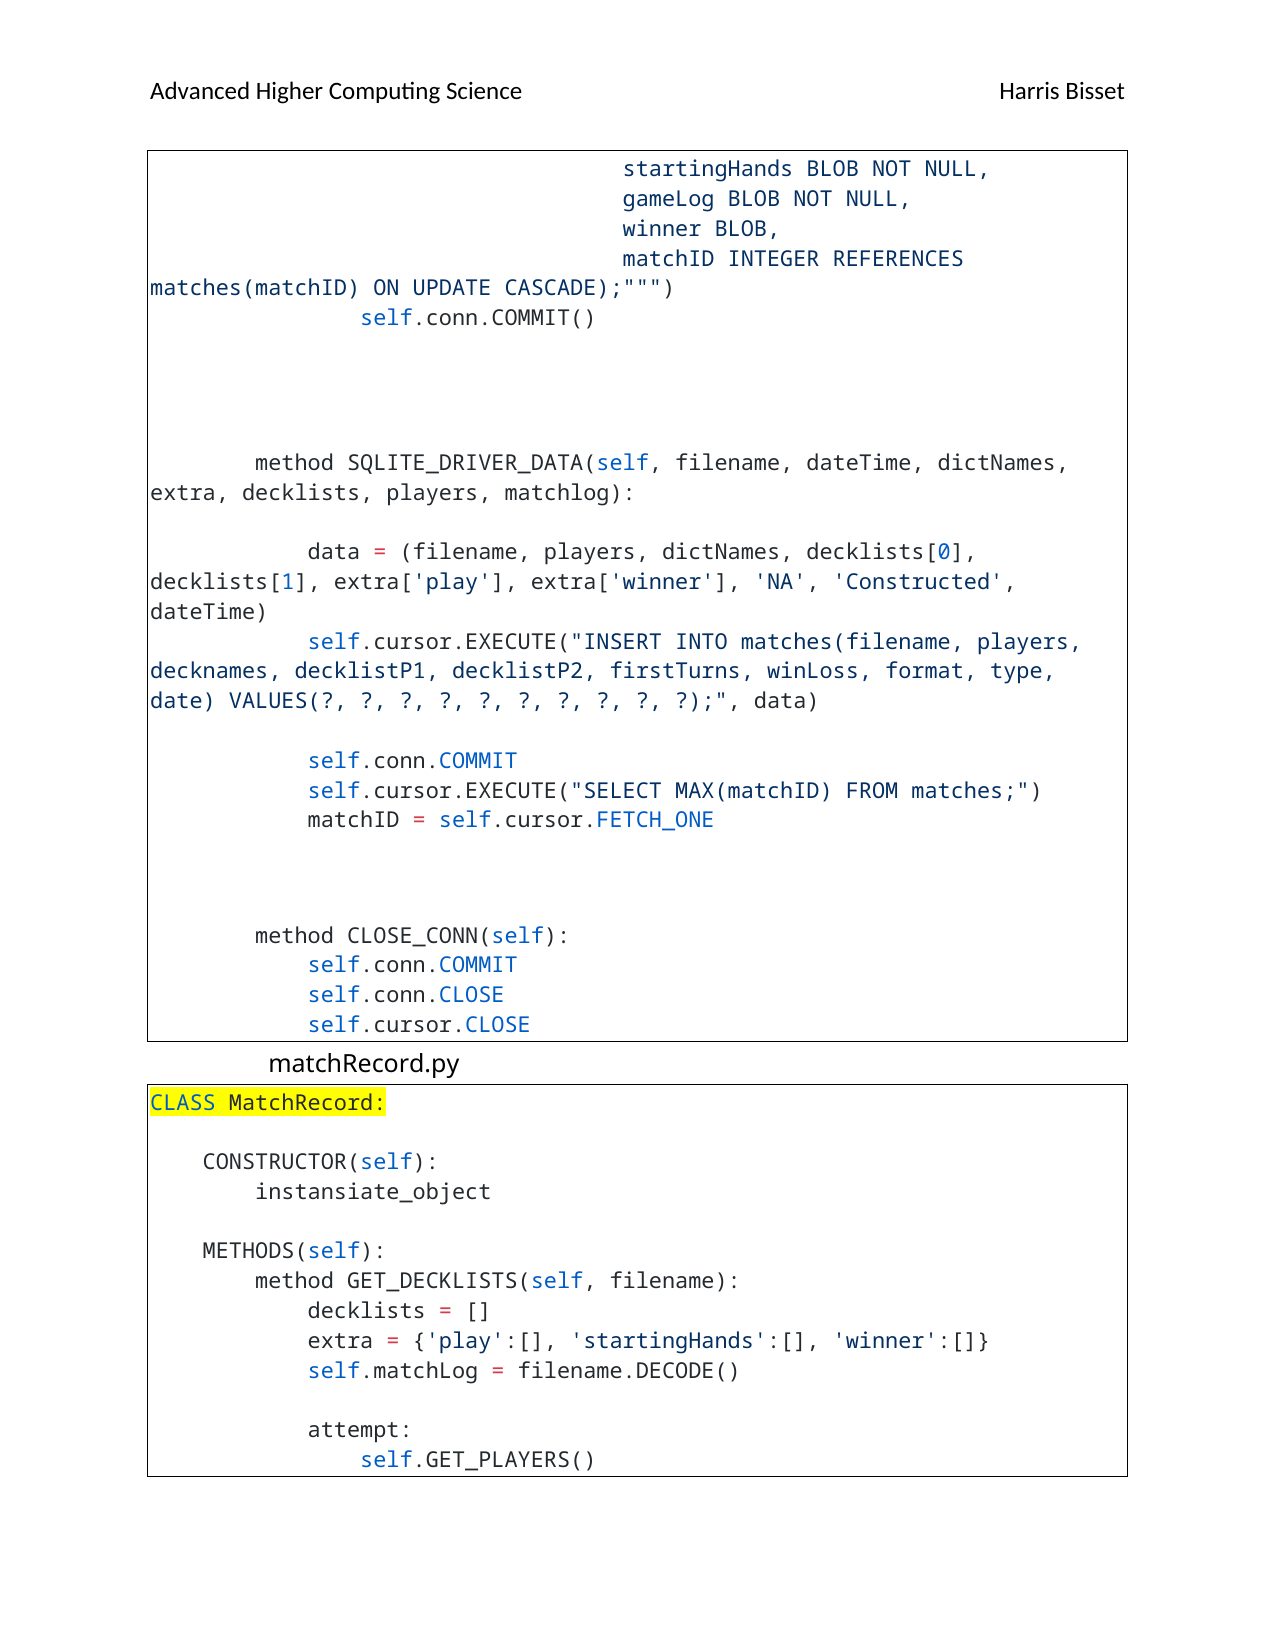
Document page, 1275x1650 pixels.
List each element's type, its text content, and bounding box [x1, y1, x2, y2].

text self.cursor.CLOSE [148, 1006, 1127, 1041]
text METHODS(self): [150, 1236, 1125, 1265]
text data = (filename, players, dictNames, decklists[0], decklists[1], extra['play'], extra['winner'], 'NA', 'Constructed', dateTime) [150, 536, 1125, 626]
text extra = {'play':[], 'startingHands':[], 'winner':[]} [150, 1325, 1125, 1355]
text self.conn.COMMIT [150, 745, 1125, 775]
text method SQLITE_DRIVER_DATA(self, filename, dateTime, dictNames, extra, decklists, players, matchlog): [148, 444, 1127, 507]
text decklists = [] [150, 1295, 1125, 1325]
text self.matchLog = filename.DECODE() [150, 1355, 1125, 1384]
text CLASS MatchRecord: [148, 1085, 1127, 1116]
text self.cursor.EXECUTE("SELECT MAX(matchID) FROM matches;") [150, 775, 1125, 804]
text self.conn.COMMIT() [150, 302, 1125, 332]
text self.GET_PLAYERS() [148, 1441, 1127, 1476]
text winner BLOB, [150, 213, 1125, 242]
text gameLog BLOB NOT NULL, [150, 183, 1125, 213]
text matchID INTEGER REFERENCES matches(matchID) ON UPDATE CASCADE);""") [150, 242, 1125, 302]
text startingHands BLOB NOT NULL, [148, 151, 1127, 183]
text self.cursor.EXECUTE("INSERT INTO matches(filename, players, decknames, decklistP1, decklistP2, firstTurns, winLoss, format, type, date) VALUES(?, ?, ?, ?, ?, ?, ?, ?, ?, ?);", data) [150, 626, 1125, 715]
text instansiate_object [150, 1176, 1125, 1206]
subtitle matchRecord.py [268, 1046, 1125, 1080]
text attempt: [150, 1414, 1125, 1441]
text method GET_DECKLISTS(self, filename): [150, 1265, 1125, 1295]
text self.conn.CLOSE [150, 979, 1125, 1006]
text self.conn.COMMIT [150, 949, 1125, 979]
text matchID = self.cursor.FETCH_ONE [150, 804, 1125, 834]
text method CLOSE_CONN(self): [148, 916, 1127, 949]
text CONSTRUCTOR(self): [150, 1146, 1125, 1176]
